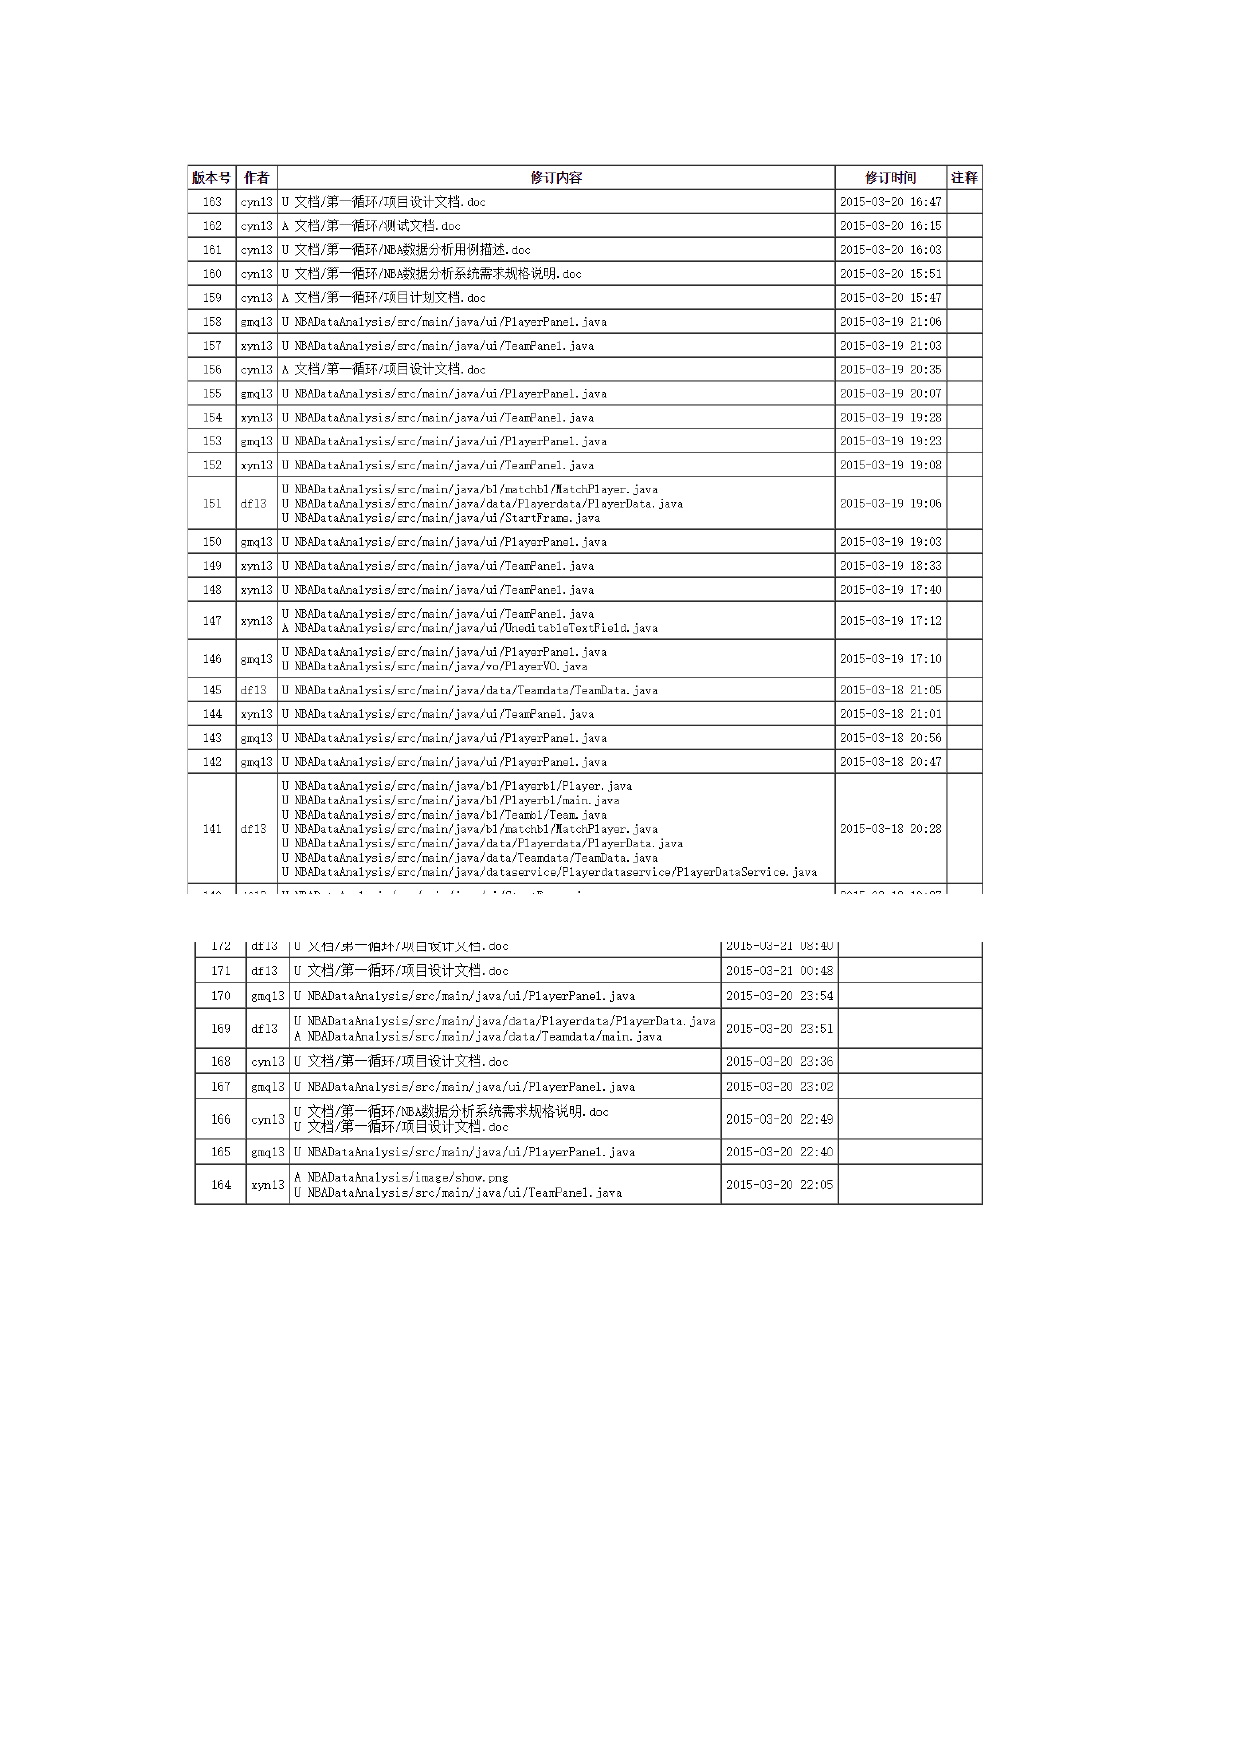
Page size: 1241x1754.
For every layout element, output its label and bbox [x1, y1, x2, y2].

picture [187, 162, 1053, 894]
picture [187, 942, 1053, 1208]
